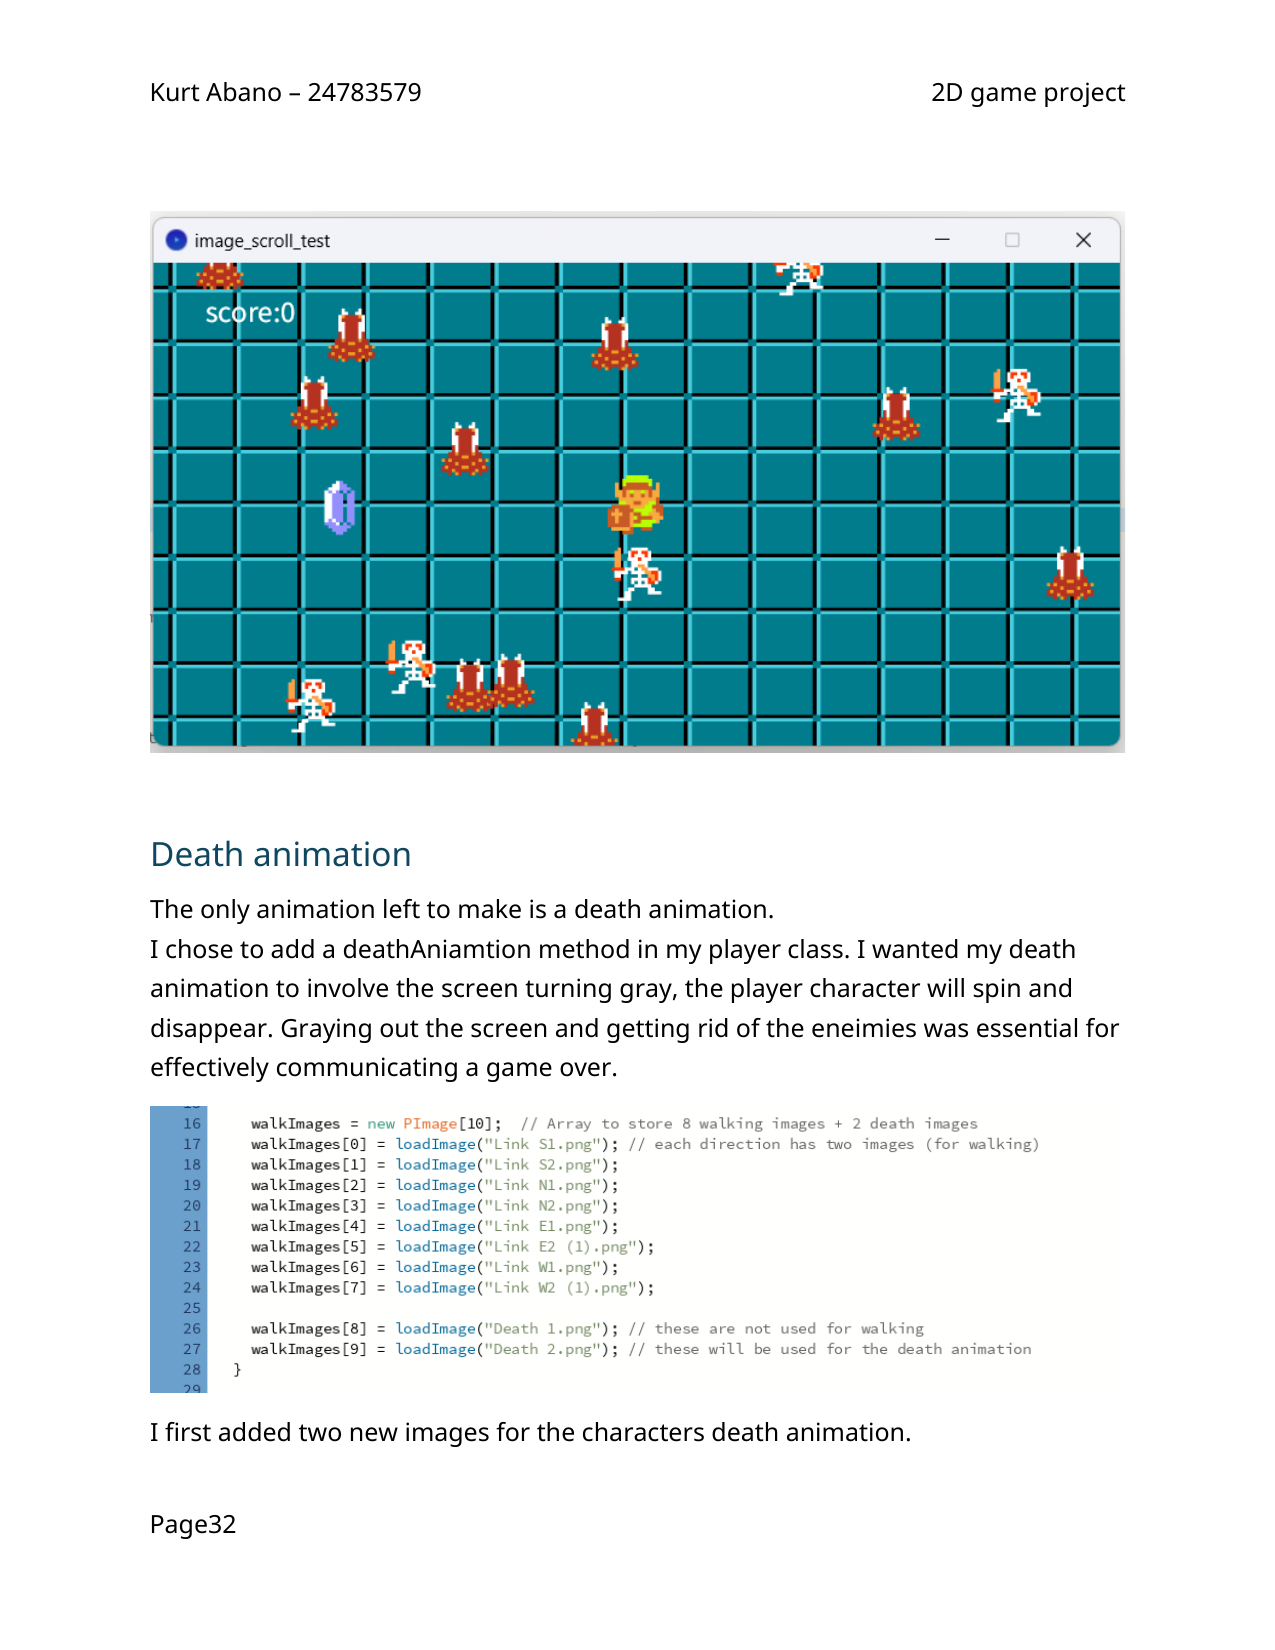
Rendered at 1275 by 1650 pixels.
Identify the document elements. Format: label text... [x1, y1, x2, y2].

subtitle Death animation [150, 831, 1125, 877]
text I first added two new images for the characters death animation. [150, 1415, 1125, 1449]
picture [150, 211, 1125, 753]
picture [150, 1106, 1125, 1393]
text The only animation left to make is a death animation. I chose to add a deathAniamtion method in my player class. I wanted my death animation to involve the screen turning gray, the player character will spin and disappear. Graying out the screen and getting rid of the eneimies was essential for effectively communicating a game over. [150, 892, 1125, 1084]
